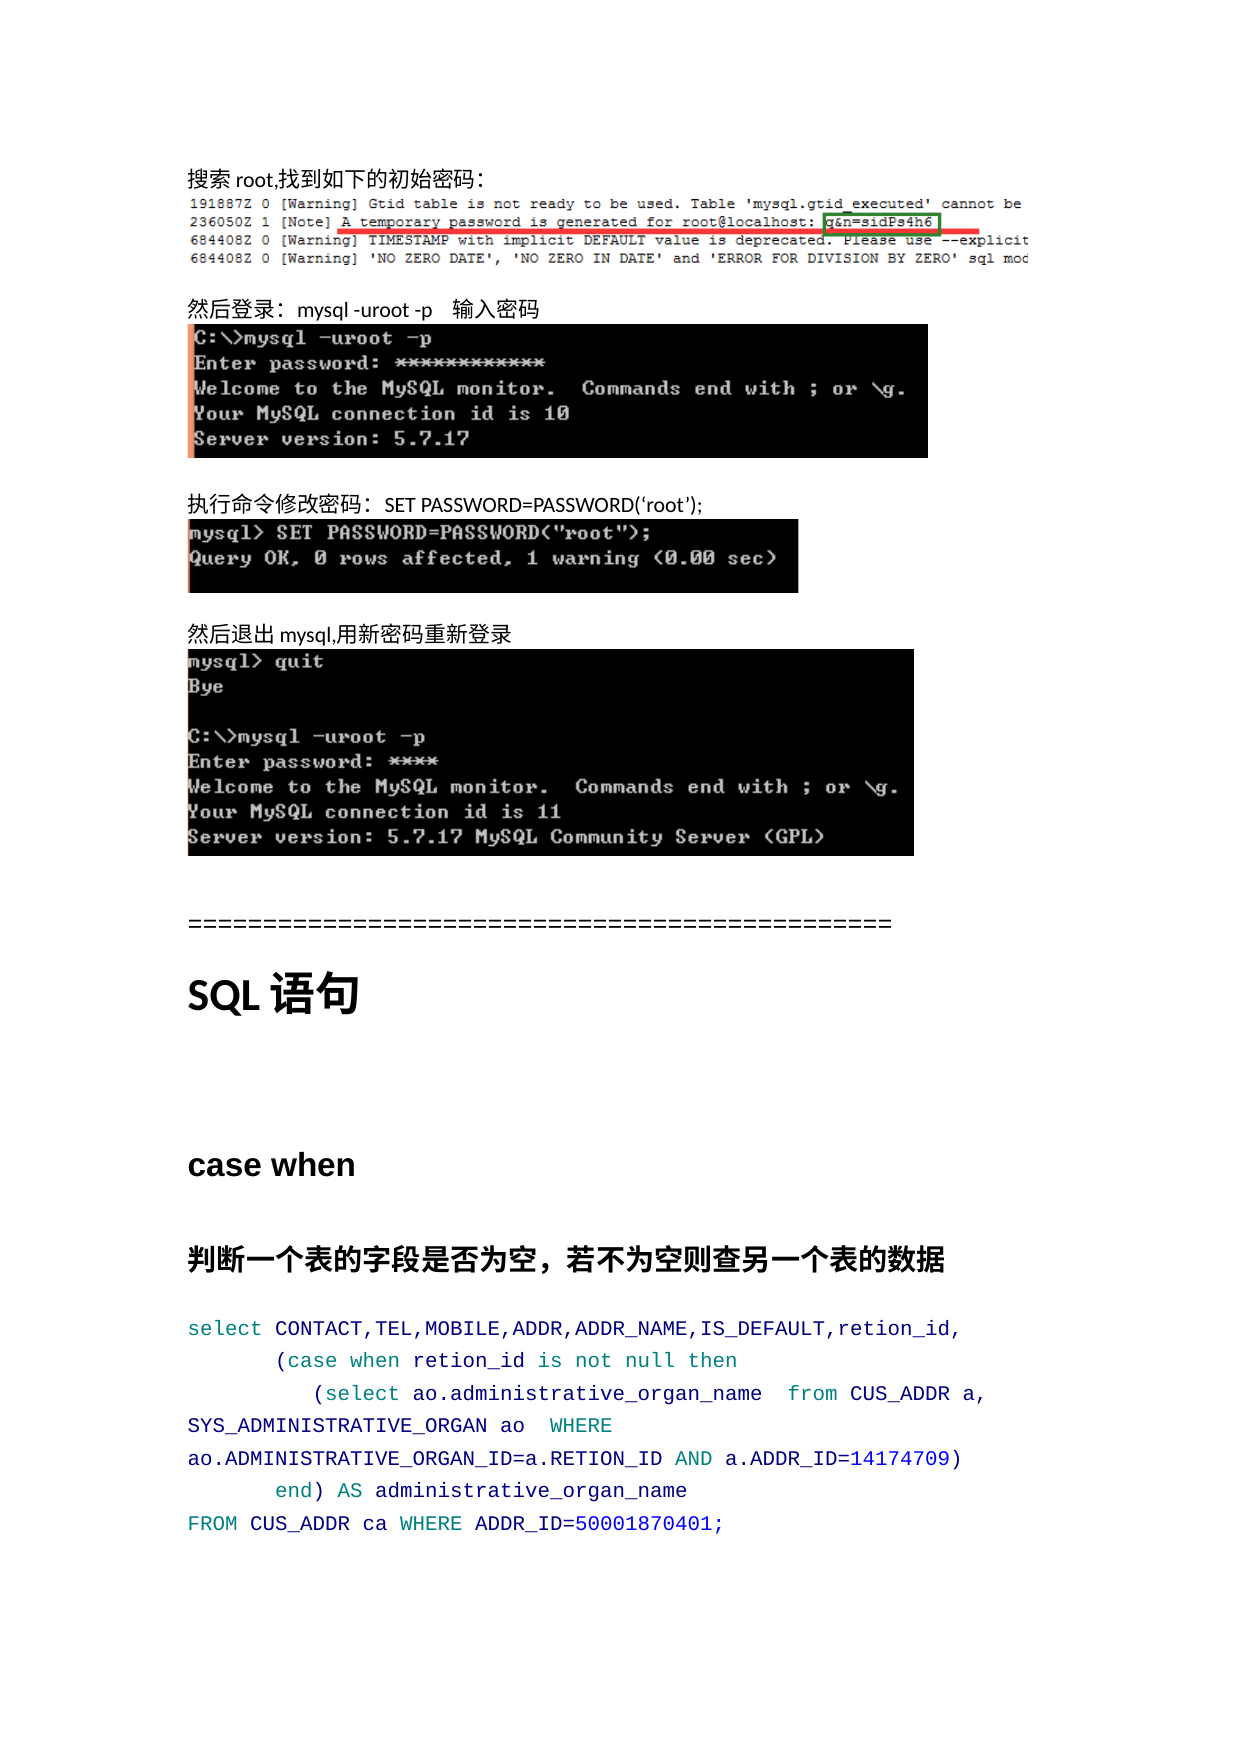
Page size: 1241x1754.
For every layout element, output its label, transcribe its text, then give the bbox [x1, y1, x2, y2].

text FROM CUS_ADDR ca WHERE ADDR_ID=50001870401; [187, 1508, 1053, 1541]
text 然后登录：mysql -uroot -p 输入密码 [187, 292, 1053, 324]
text SYS_ADMINISTRATIVE_ORGAN ao WHERE ao.ADMINISTRATIVE_ORGAN_ID=a.RETION_ID AND a.ADDR_ID=14174709) [187, 1411, 1053, 1476]
subtitle case when [187, 1132, 1053, 1197]
text =============================================== [187, 909, 1053, 942]
text 然后退出mysql,用新密码重新登录 [187, 617, 1053, 649]
text 执行命令修改密码：SET PASSWORD=PASSWORD(‘root’); [187, 487, 1053, 519]
picture [187, 324, 928, 458]
picture [187, 649, 914, 856]
text end) AS administrative_organ_name [187, 1476, 1053, 1508]
text select CONTACT,TEL,MOBILE,ADDR,ADDR_NAME,IS_DEFAULT,retion_id, [187, 1313, 1053, 1346]
text (case when retion_id is not null then [187, 1346, 1053, 1378]
text (select ao.administrative_organ_name from CUS_ADDR a, [187, 1378, 1053, 1411]
subtitle SQL语句 [187, 942, 1053, 1039]
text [187, 162, 1053, 194]
picture [187, 519, 799, 593]
subtitle 判断一个表的字段是否为空，若不为空则查另一个表的数据 [187, 1225, 1053, 1290]
picture [187, 194, 1028, 265]
